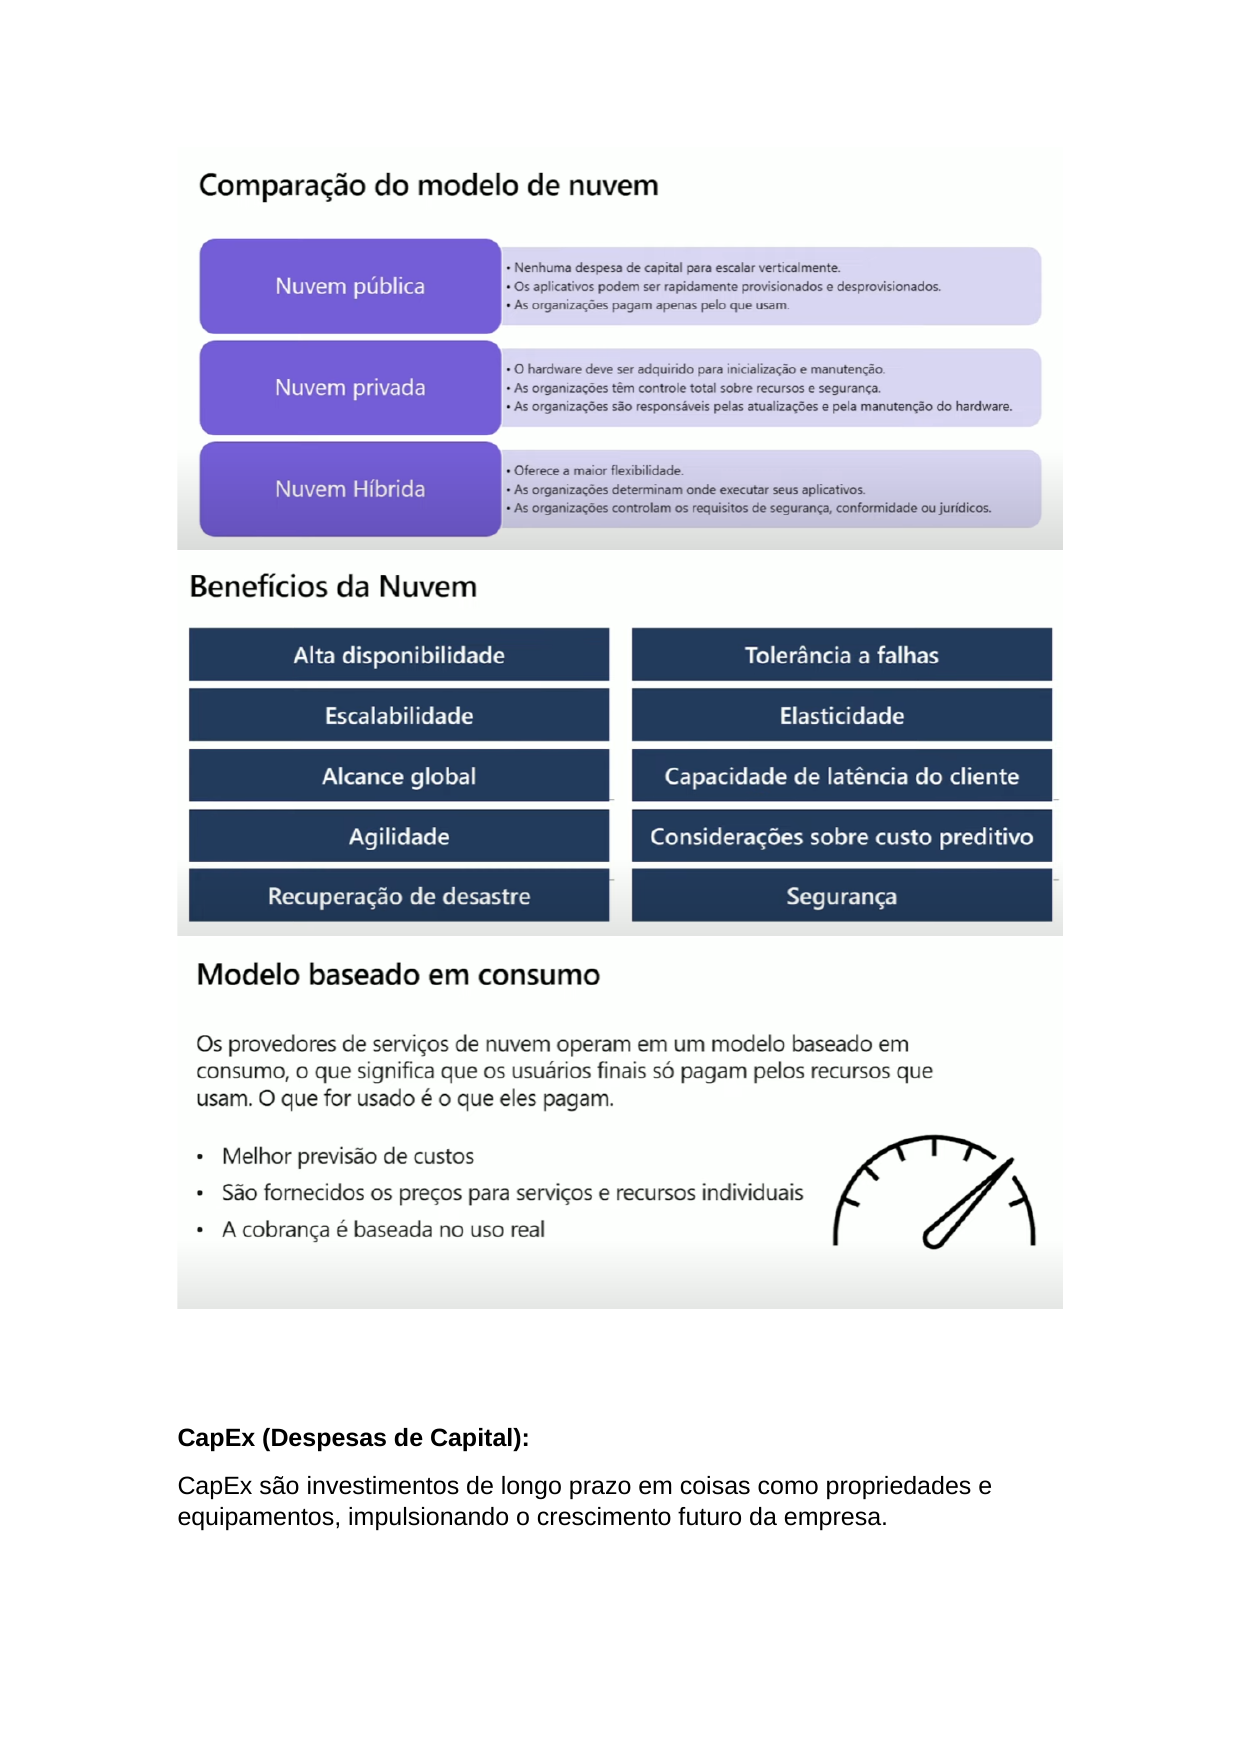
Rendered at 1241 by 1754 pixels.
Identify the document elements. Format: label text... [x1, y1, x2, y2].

picture [177, 938, 1063, 1309]
text CapEx (Despesas de Capital): [177, 1423, 1063, 1452]
picture [177, 147, 1063, 550]
picture [177, 551, 1063, 936]
text CapEx são investimentos de longo prazo em coisas como propriedades e equipamentos, impulsionando o crescimento futuro da empresa. [177, 1471, 1063, 1531]
